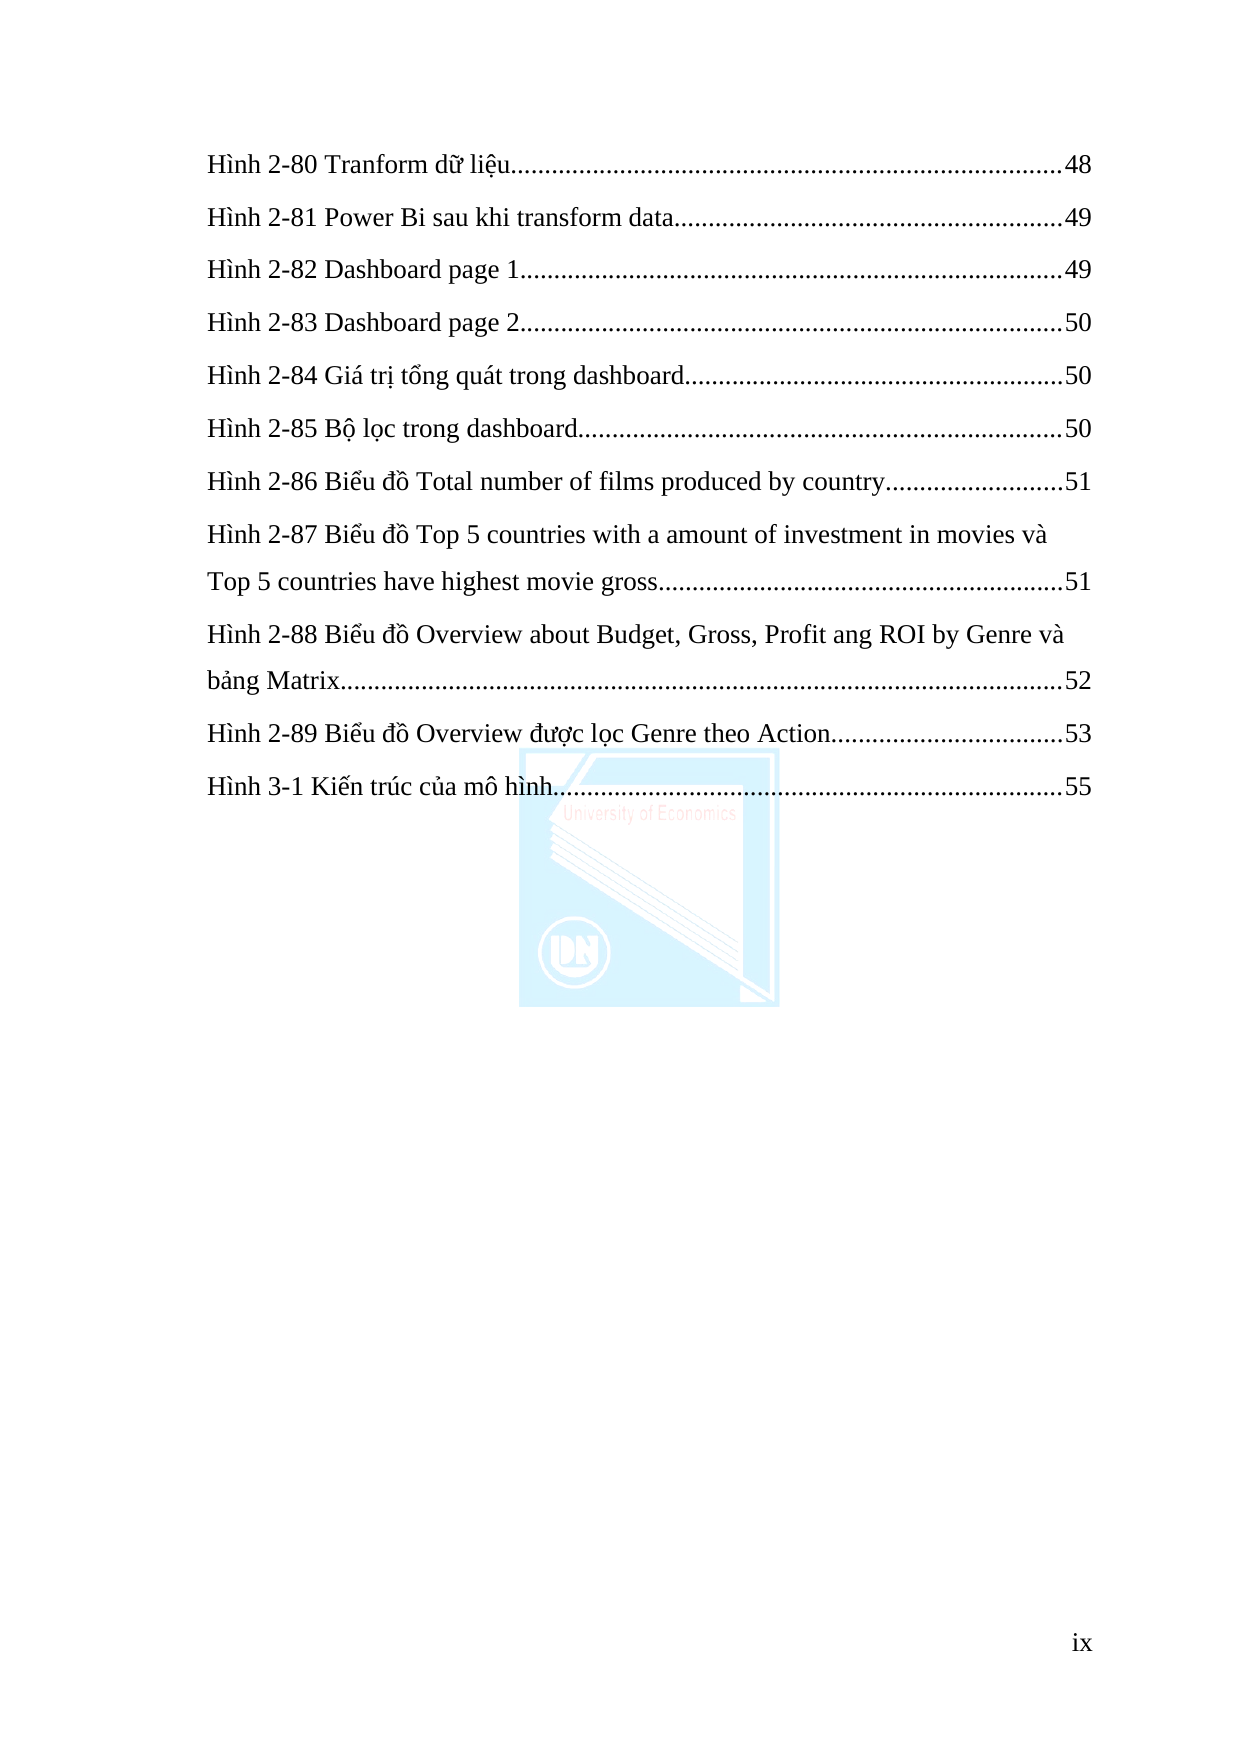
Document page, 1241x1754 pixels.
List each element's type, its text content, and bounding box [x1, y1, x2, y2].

text Hình 2-81 Power Bi sau khi transform data 49 [207, 201, 1092, 232]
text Hình 3-1 Kiến trúc của mô hình 55 [207, 770, 1092, 801]
text Hình 2-85 Bộ lọc trong dashboard 50 [207, 412, 1092, 443]
text Hình 2-80 Tranform dữ liệu 48 [207, 148, 1092, 179]
text Hình 2-84 Giá trị tổng quát trong dashboard 50 [207, 359, 1092, 391]
text Hình 2-82 Dashboard page 1 49 [207, 253, 1092, 285]
text Hình 2-87 Biểu đồ Top 5 countries with a amount of investment in movies và Top 5 countries have highest movie gross 51 [207, 518, 1092, 596]
text Hình 2-83 Dashboard page 2 50 [207, 306, 1092, 338]
text Hình 2-88 Biểu đồ Overview about Budget, Gross, Profit ang ROI by Genre và bảng Matrix 52 [207, 618, 1092, 696]
text Hình 2-89 Biểu đồ Overview được lọc Genre theo Action 53 [207, 717, 1092, 748]
text Hình 2-86 Biểu đồ Total number of films produced by country 51 [207, 465, 1092, 496]
